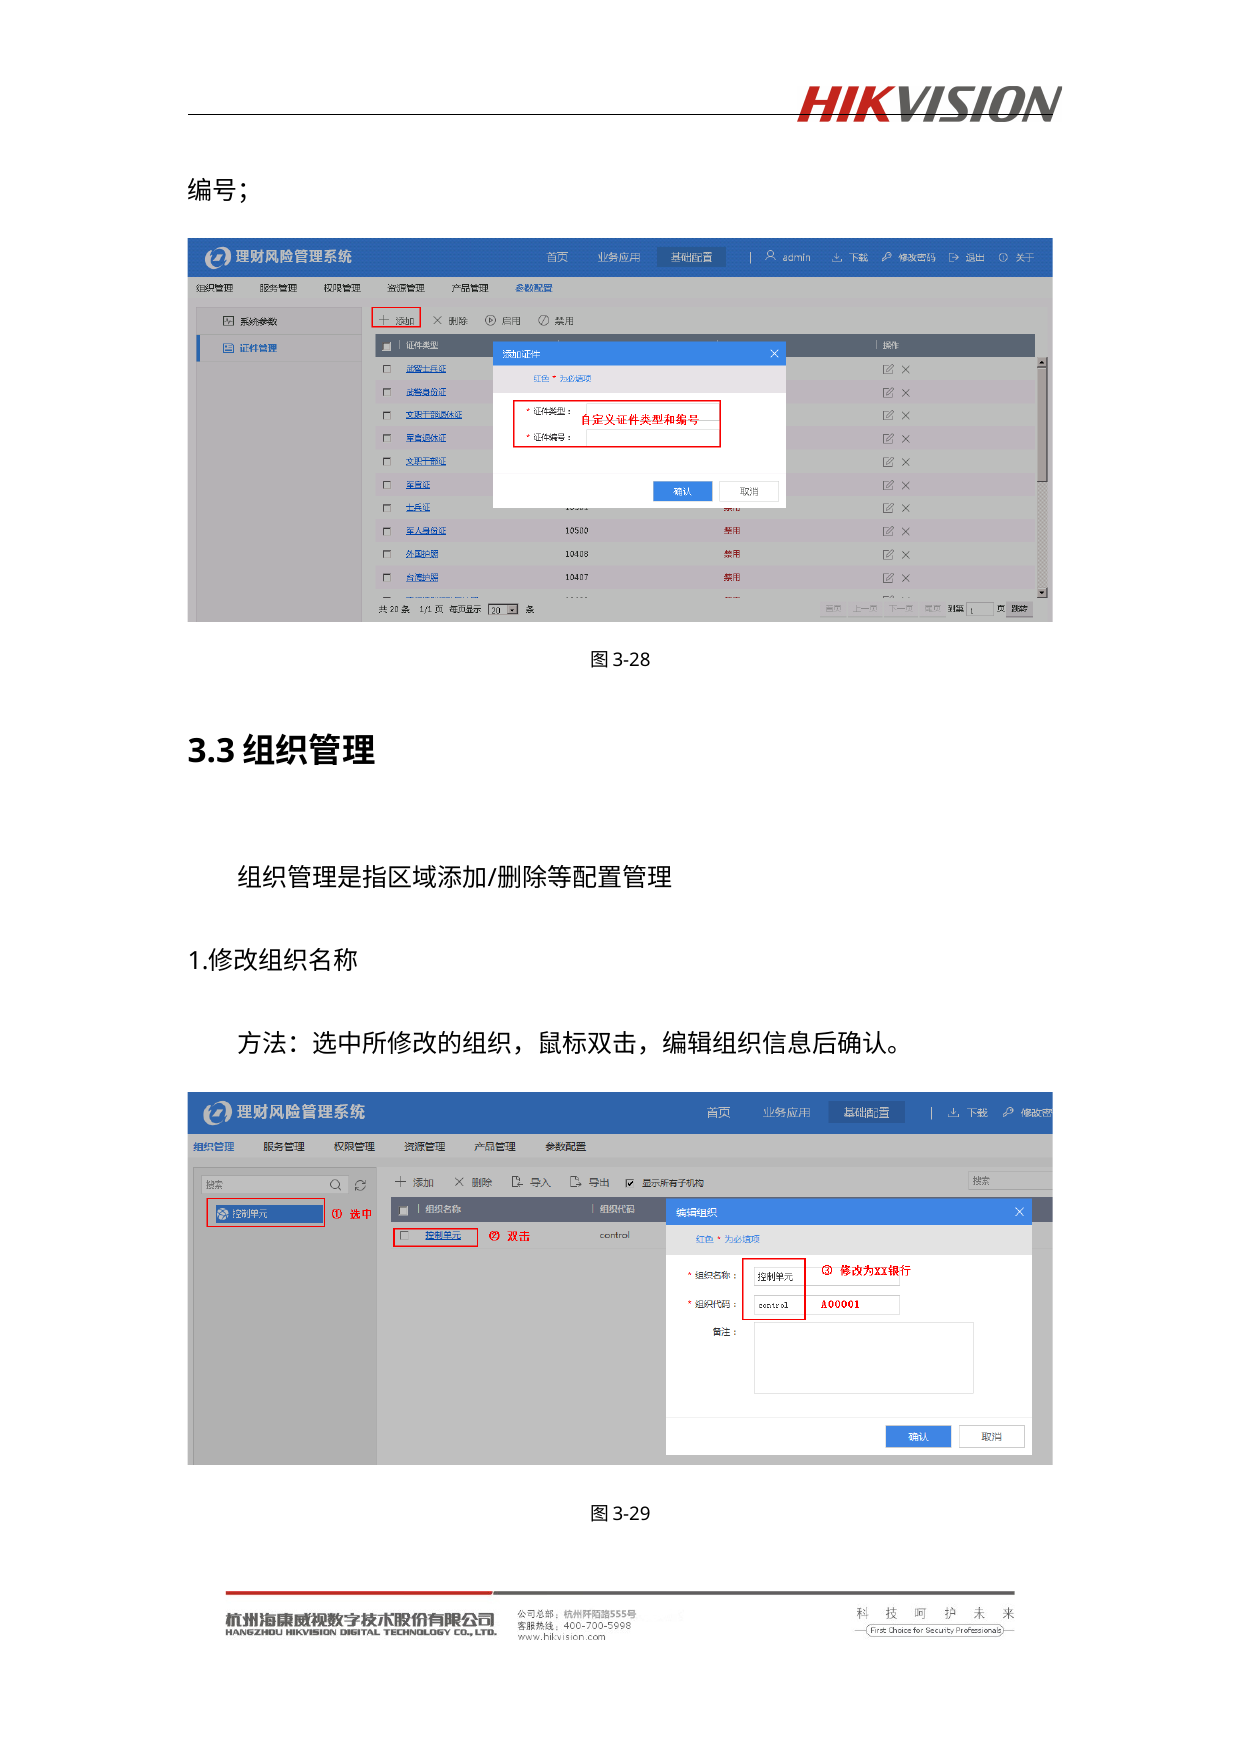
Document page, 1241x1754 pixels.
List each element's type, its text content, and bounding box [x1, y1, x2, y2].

picture [225, 1591, 1015, 1640]
text 组织管理是指区域添加/删除等配置管理 [187, 843, 1053, 908]
picture [187, 1092, 1053, 1465]
text 图3-29 [187, 1496, 1053, 1528]
picture [187, 238, 1053, 622]
text 图3-28 [187, 642, 1053, 675]
text 方法：选中所修改的组织，鼠标双击，编辑组织信息后确认。 [187, 1009, 1053, 1074]
text 若是系统中证件无法满足需求，可通过【添加】按钮，自定义证件类型和编号； [187, 156, 1053, 221]
text 1.修改组织名称 [187, 926, 1053, 991]
picture [797, 86, 1063, 122]
subtitle 3.3组织管理 [187, 715, 1053, 780]
